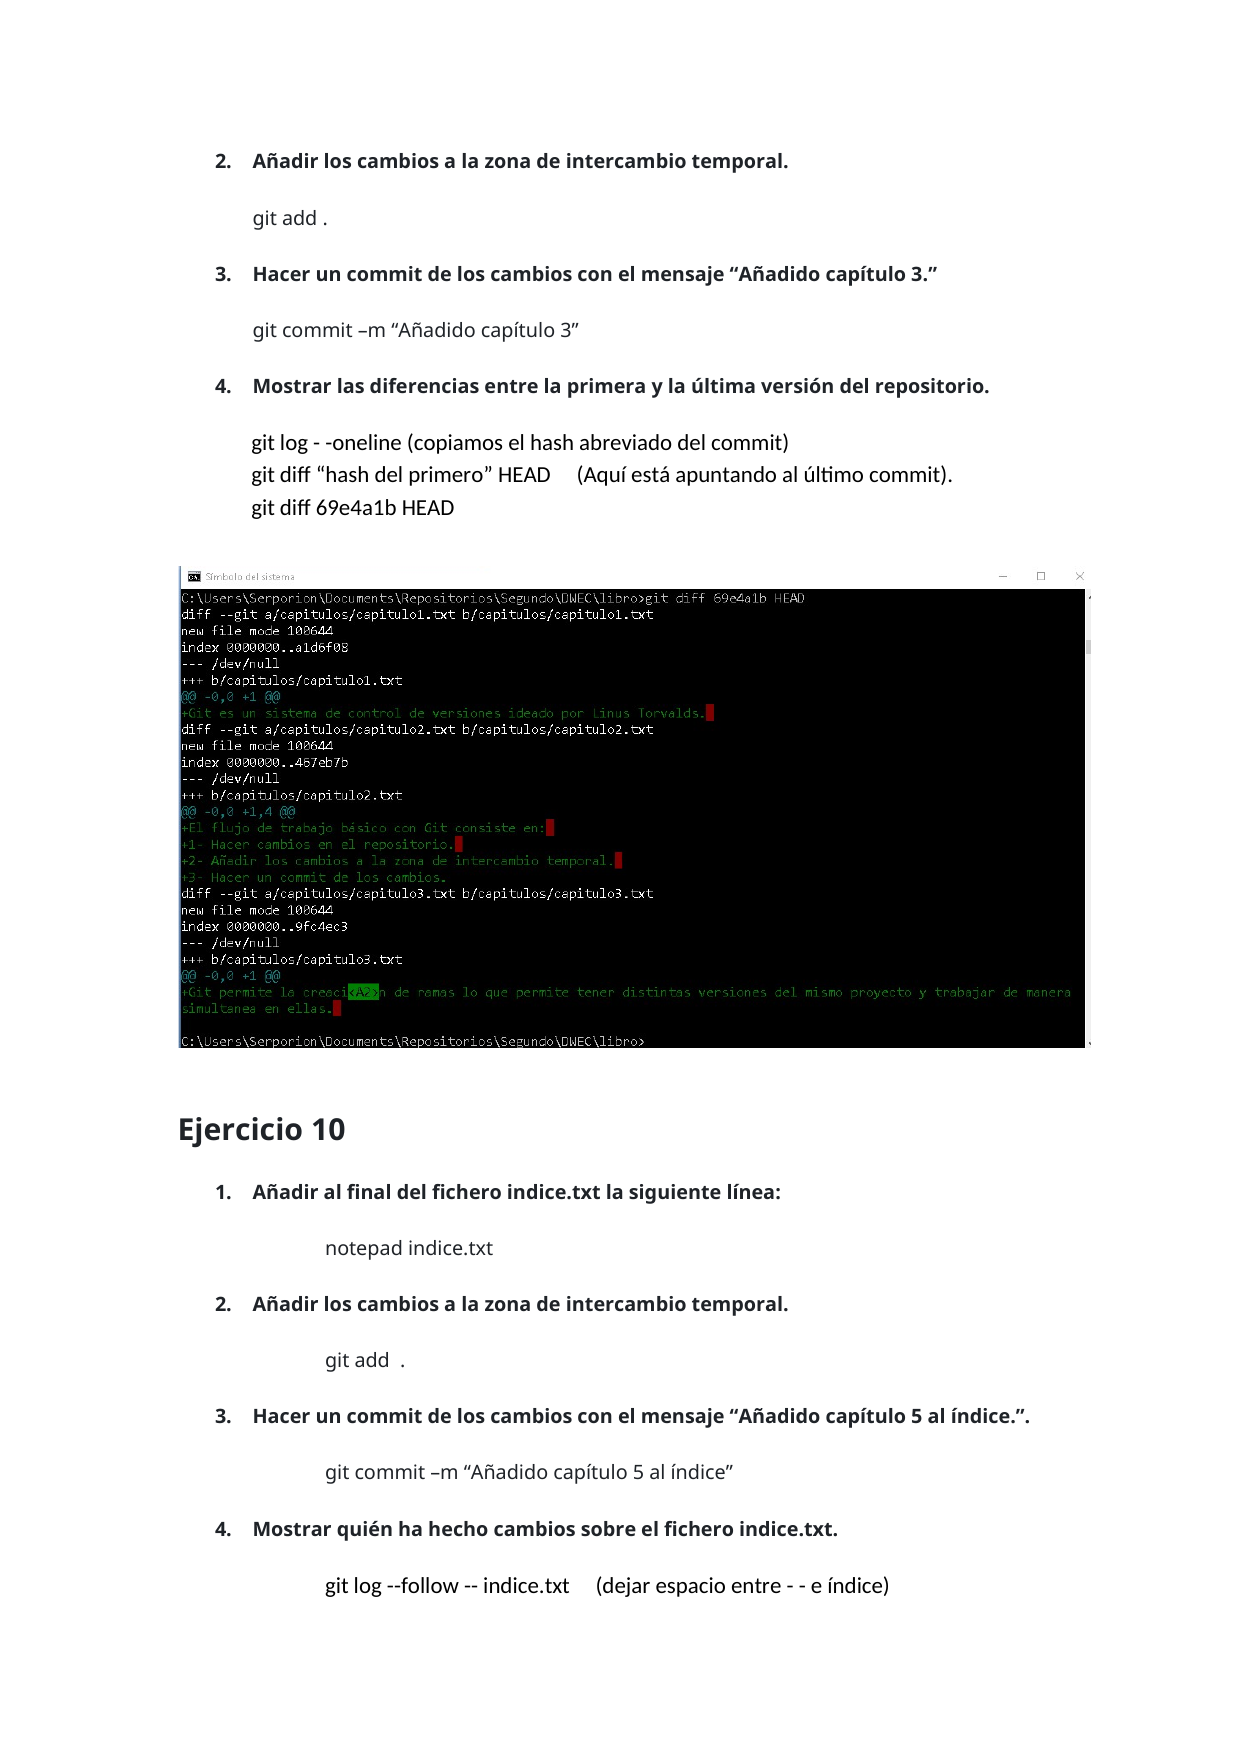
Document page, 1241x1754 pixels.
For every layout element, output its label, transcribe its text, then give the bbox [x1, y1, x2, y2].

text git commit –m “Añadido capítulo 3” [252, 316, 1063, 343]
list Hacer un commit de los cambios con el mensaje “Añadido capítulo 3.” [215, 260, 1063, 287]
list Mostrar las diferencias entre la primera y la última versión del repositorio. [215, 372, 1063, 399]
list Añadir los cambios a la zona de intercambio temporal. [215, 148, 1063, 174]
text git diff “hash del primero” HEAD (Aquí está apuntando al último commit). [251, 461, 1063, 488]
text git diff 69e4a1b HEAD [251, 493, 1063, 521]
list Añadir al final del fichero indice.txt la siguiente línea: [215, 1178, 1063, 1205]
text git add . [252, 204, 1063, 231]
text git log - -oneline (copiamos el hash abreviado del commit) [251, 428, 1063, 456]
text git log --follow -- indice.txt (dejar espacio entre - - e índice) [251, 1571, 1063, 1599]
picture [178, 566, 1091, 1048]
text git commit –m “Añadido capítulo 5 al índice” [325, 1459, 1063, 1486]
text git add . [325, 1346, 1063, 1373]
list Añadir los cambios a la zona de intercambio temporal. [215, 1290, 1063, 1317]
list Hacer un commit de los cambios con el mensaje “Añadido capítulo 5 al índice.”. [215, 1402, 1063, 1429]
list Mostrar quién ha hecho cambios sobre el fichero indice.txt. [215, 1515, 1063, 1542]
text notepad indice.txt [325, 1234, 1063, 1261]
